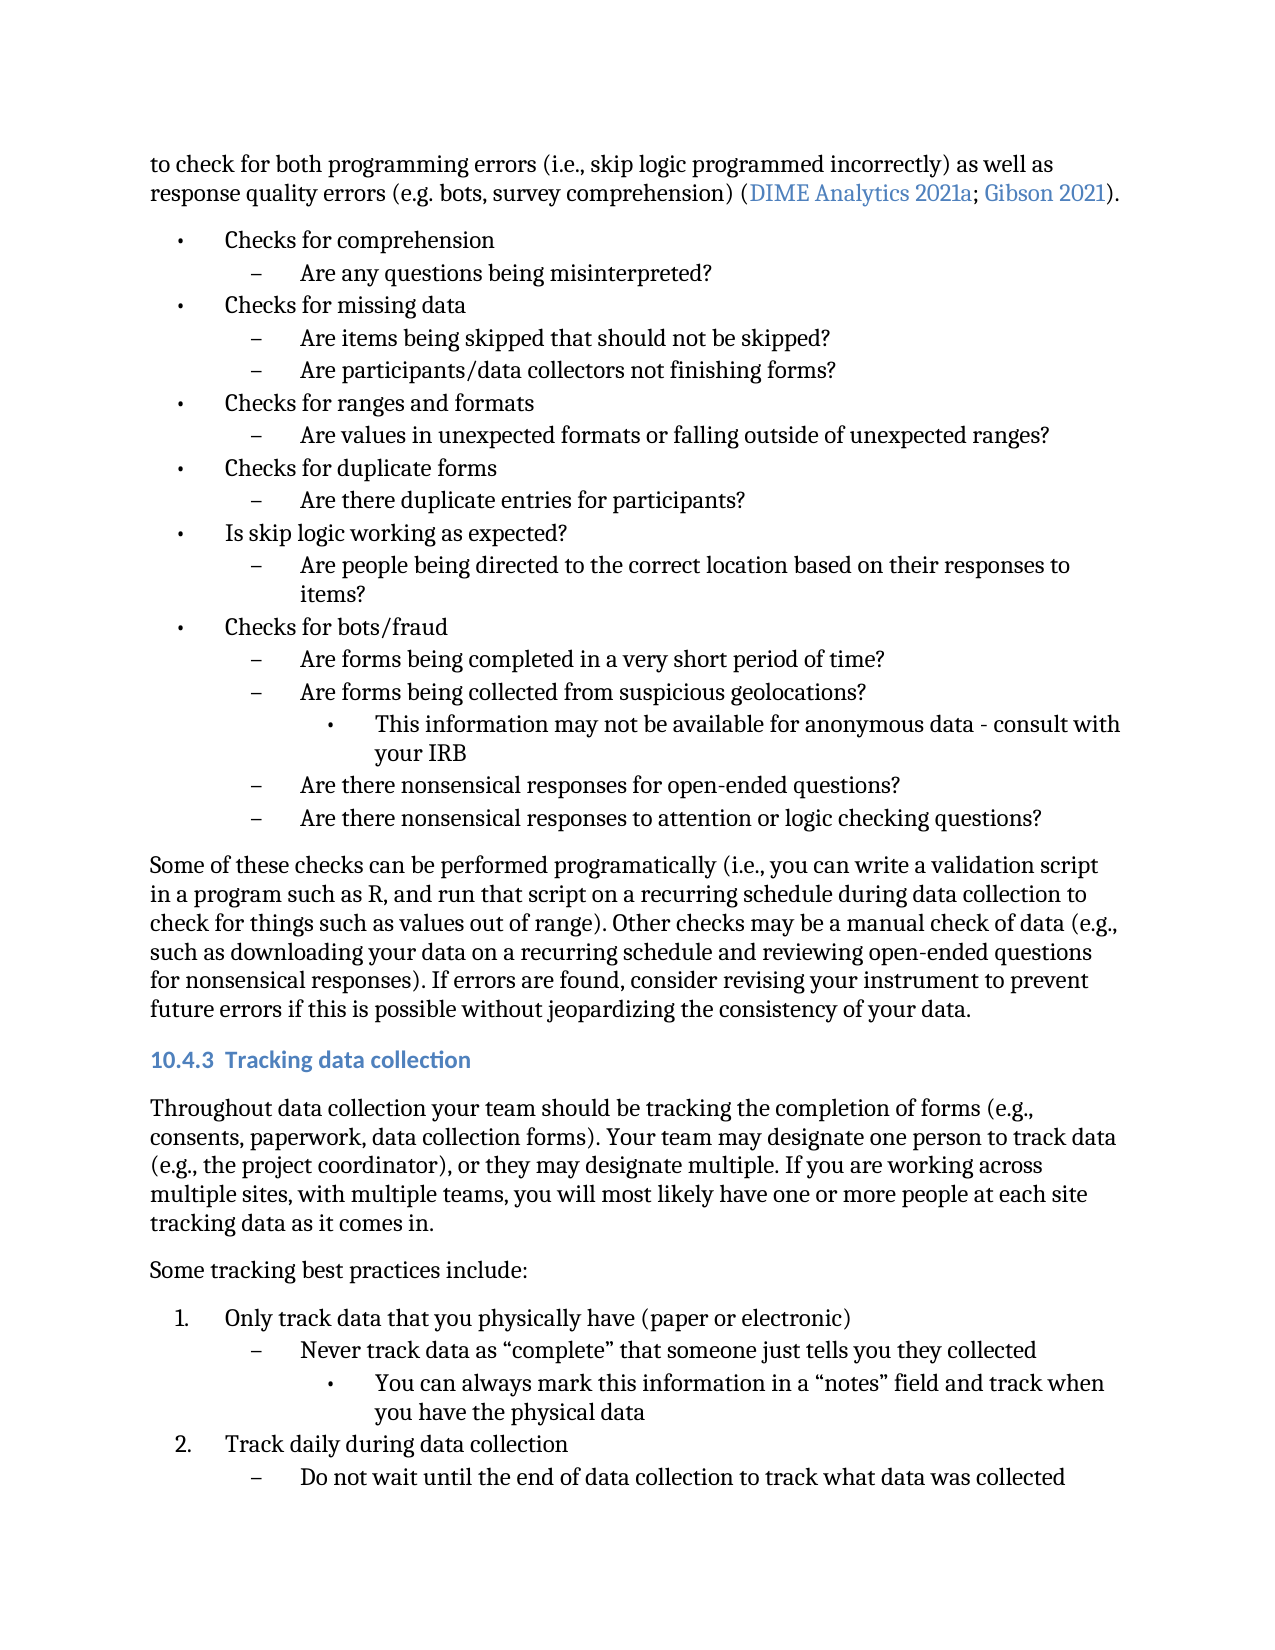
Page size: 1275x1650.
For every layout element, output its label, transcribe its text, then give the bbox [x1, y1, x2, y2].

list You can always mark this information in a “notes” field and track when you have the physical data [325, 1369, 1125, 1426]
list Is skip logic working as expected? [175, 519, 1125, 547]
list Are items being skipped that should not be skipped? [250, 324, 1125, 352]
list Checks for ranges and formats [175, 389, 1125, 417]
text Some of these checks can be performed programatically (i.e., you can write a validation script in a program such as R, and run that script on a recurring schedule during data collection to check for things such as values out of range). Other checks may be a manual check of data (e.g., such as downloading your data on a recurring schedule and reviewing open-ended questions for nonsensical responses). If errors are found, consider revising your instrument to prevent future errors if this is possible without jeopardizing the consistency of your data. [150, 851, 1125, 1024]
text Some tracking best practices include: [150, 1256, 1125, 1285]
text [150, 150, 1125, 207]
list Are forms being collected from suspicious geolocations? [250, 677, 1125, 706]
list Never track data as “complete” that someone just tells you they collected [250, 1336, 1125, 1365]
list Are forms being completed in a very short period of time? [250, 645, 1125, 674]
list Do not wait until the end of data collection to track what data was collected [250, 1463, 1125, 1491]
list This information may not be available for anonymous data - consult with your IRB [325, 710, 1125, 767]
list Are there duplicate entries for participants? [250, 486, 1125, 515]
text Throughout data collection your team should be tracking the completion of forms (e.g., consents, paperwork, data collection forms). Your team may designate one person to track data (e.g., the project coordinator), or they may designate multiple. If you are working across multiple sites, with multiple teams, you will most likely have one or more people at each site tracking data as it comes in. [150, 1094, 1125, 1238]
list Are there nonsensical responses for open-ended questions? [250, 771, 1125, 800]
list Are there nonsensical responses to attention or logic checking questions? [250, 804, 1125, 832]
list Checks for comprehension [175, 226, 1125, 255]
list Are any questions being misinterpreted? [250, 259, 1125, 287]
list Checks for missing data [175, 291, 1125, 320]
list Only track data that you physically have (paper or electronic) [175, 1304, 1125, 1333]
list Are participants/data collectors not finishing forms? [250, 356, 1125, 385]
list Checks for bots/fraud [175, 612, 1125, 641]
list Are values in unexpected formats or falling outside of unexpected ranges? [250, 421, 1125, 450]
subtitle 10.4.3 Tracking data collection [150, 1044, 1125, 1075]
list Are people being directed to the correct location based on their responses to items? [250, 551, 1125, 609]
list Track daily during data collection [175, 1430, 1125, 1459]
list Checks for duplicate forms [175, 454, 1125, 482]
